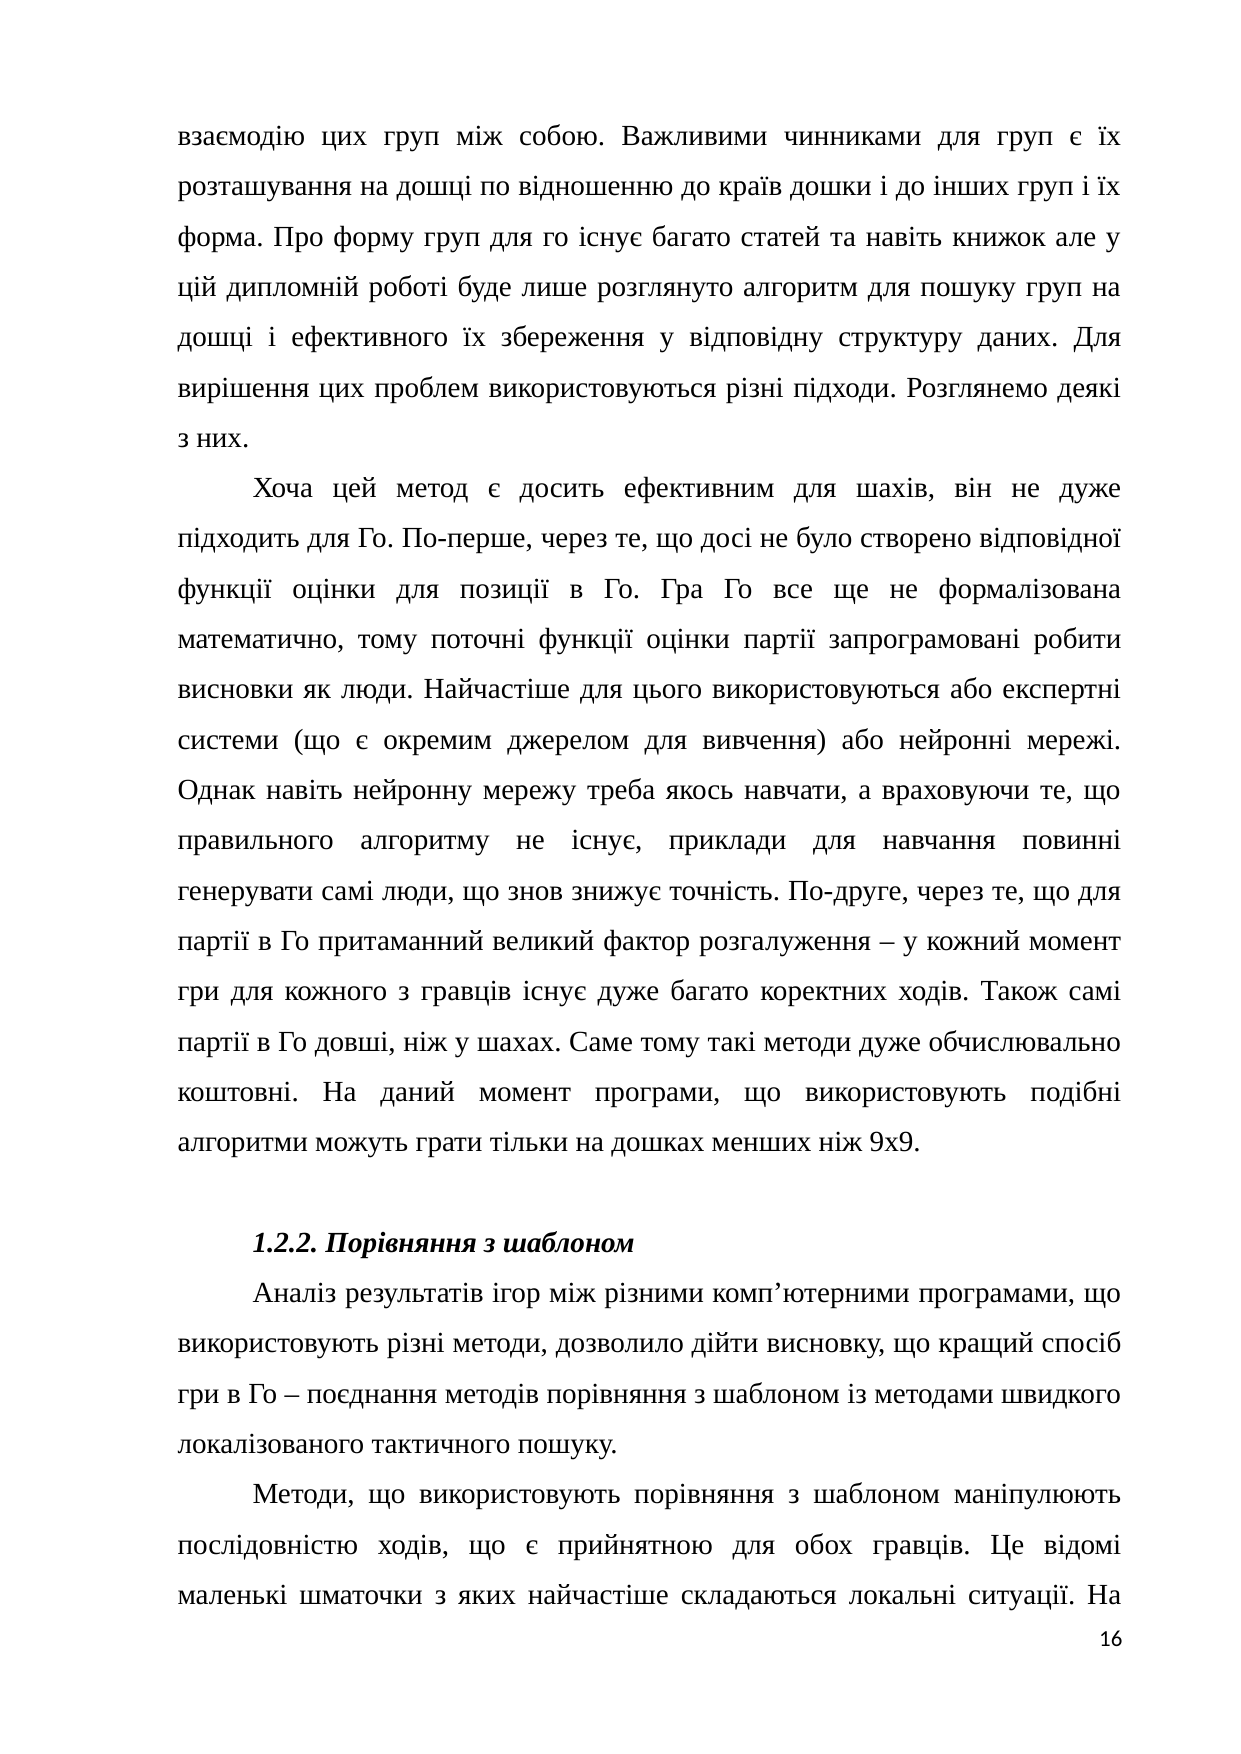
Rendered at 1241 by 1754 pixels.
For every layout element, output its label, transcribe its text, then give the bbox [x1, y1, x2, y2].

text 1.2.2. Порівняння з шаблоном [177, 1225, 1122, 1258]
text Аналіз результатів ігор між різними комп’ютерними програмами, що використовують різні методи, дозволило дійти висновку, що кращий спосіб гри в Го – поєднання методів порівняння з шаблоном із методами швидкого локалізованого тактичного пошуку. [177, 1275, 1122, 1460]
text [177, 118, 1122, 453]
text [177, 1477, 1122, 1611]
text Хоча цей метод є досить ефективним для шахів, він не дуже підходить для Го. По-перше, через те, що досі не було створено відповідної функції оцінки для позиції в Го. Гра Го все ще не формалізована математично, тому поточні функції оцінки партії запрограмовані робити висновки як люди. Найчастіше для цього використовуються або експертні системи (що є окремим джерелом для вивчення) або нейронні мережі. Однак навіть нейронну мережу треба якось навчати, а враховуючи те, що правильного алгоритму не існує, приклади для навчання повинні генерувати самі люди, що знов знижує точність. По-друге, через те, що для партії в Го притаманний великий фактор розгалуження – у кожний момент гри для кожного з гравців існує дуже багато коректних ходів. Також самі партії в Го довші, ніж у шахах. Саме тому такі методи дуже обчислювально коштовні. На даний момент програми, що використовують подібні алгоритми можуть грати тільки на дошках менших ніж 9x9. [177, 470, 1122, 1158]
